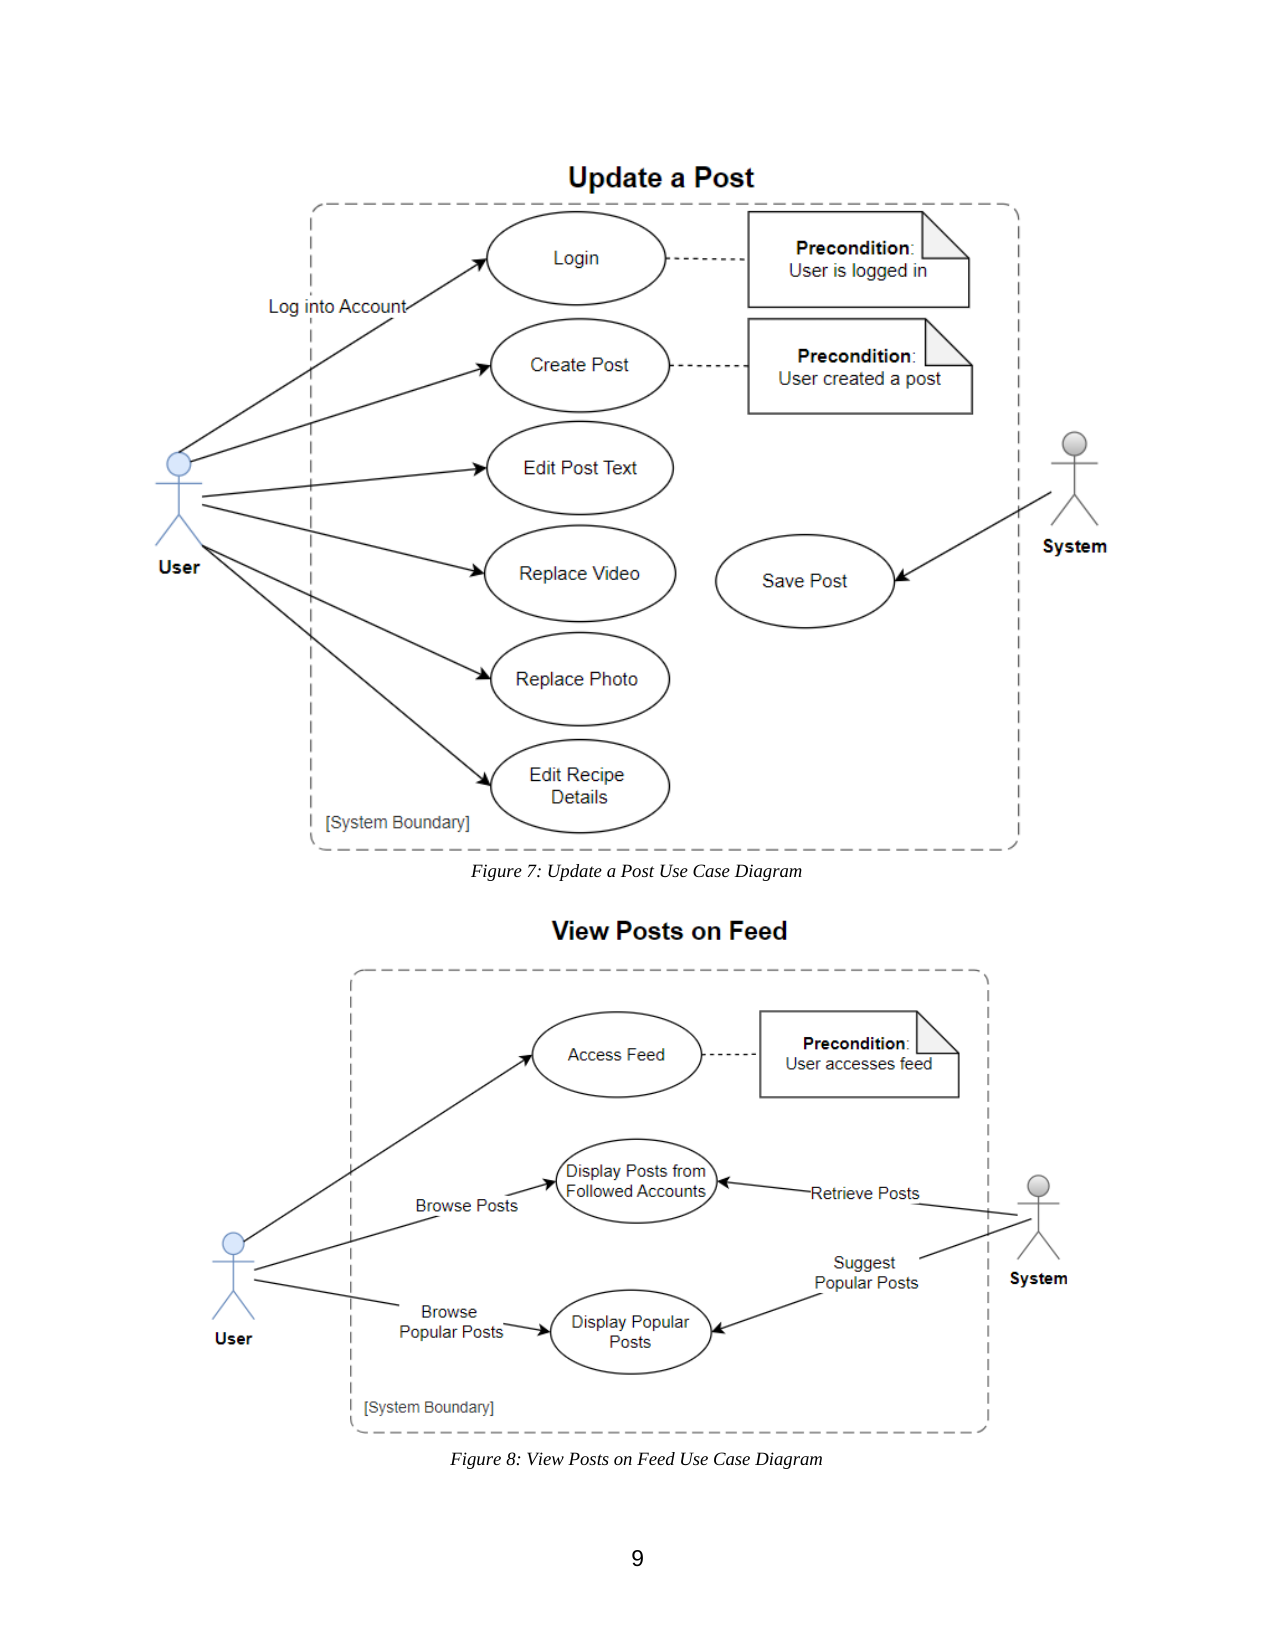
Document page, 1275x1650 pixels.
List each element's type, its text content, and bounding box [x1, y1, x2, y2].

picture [150, 150, 1125, 857]
picture [207, 913, 1068, 1444]
